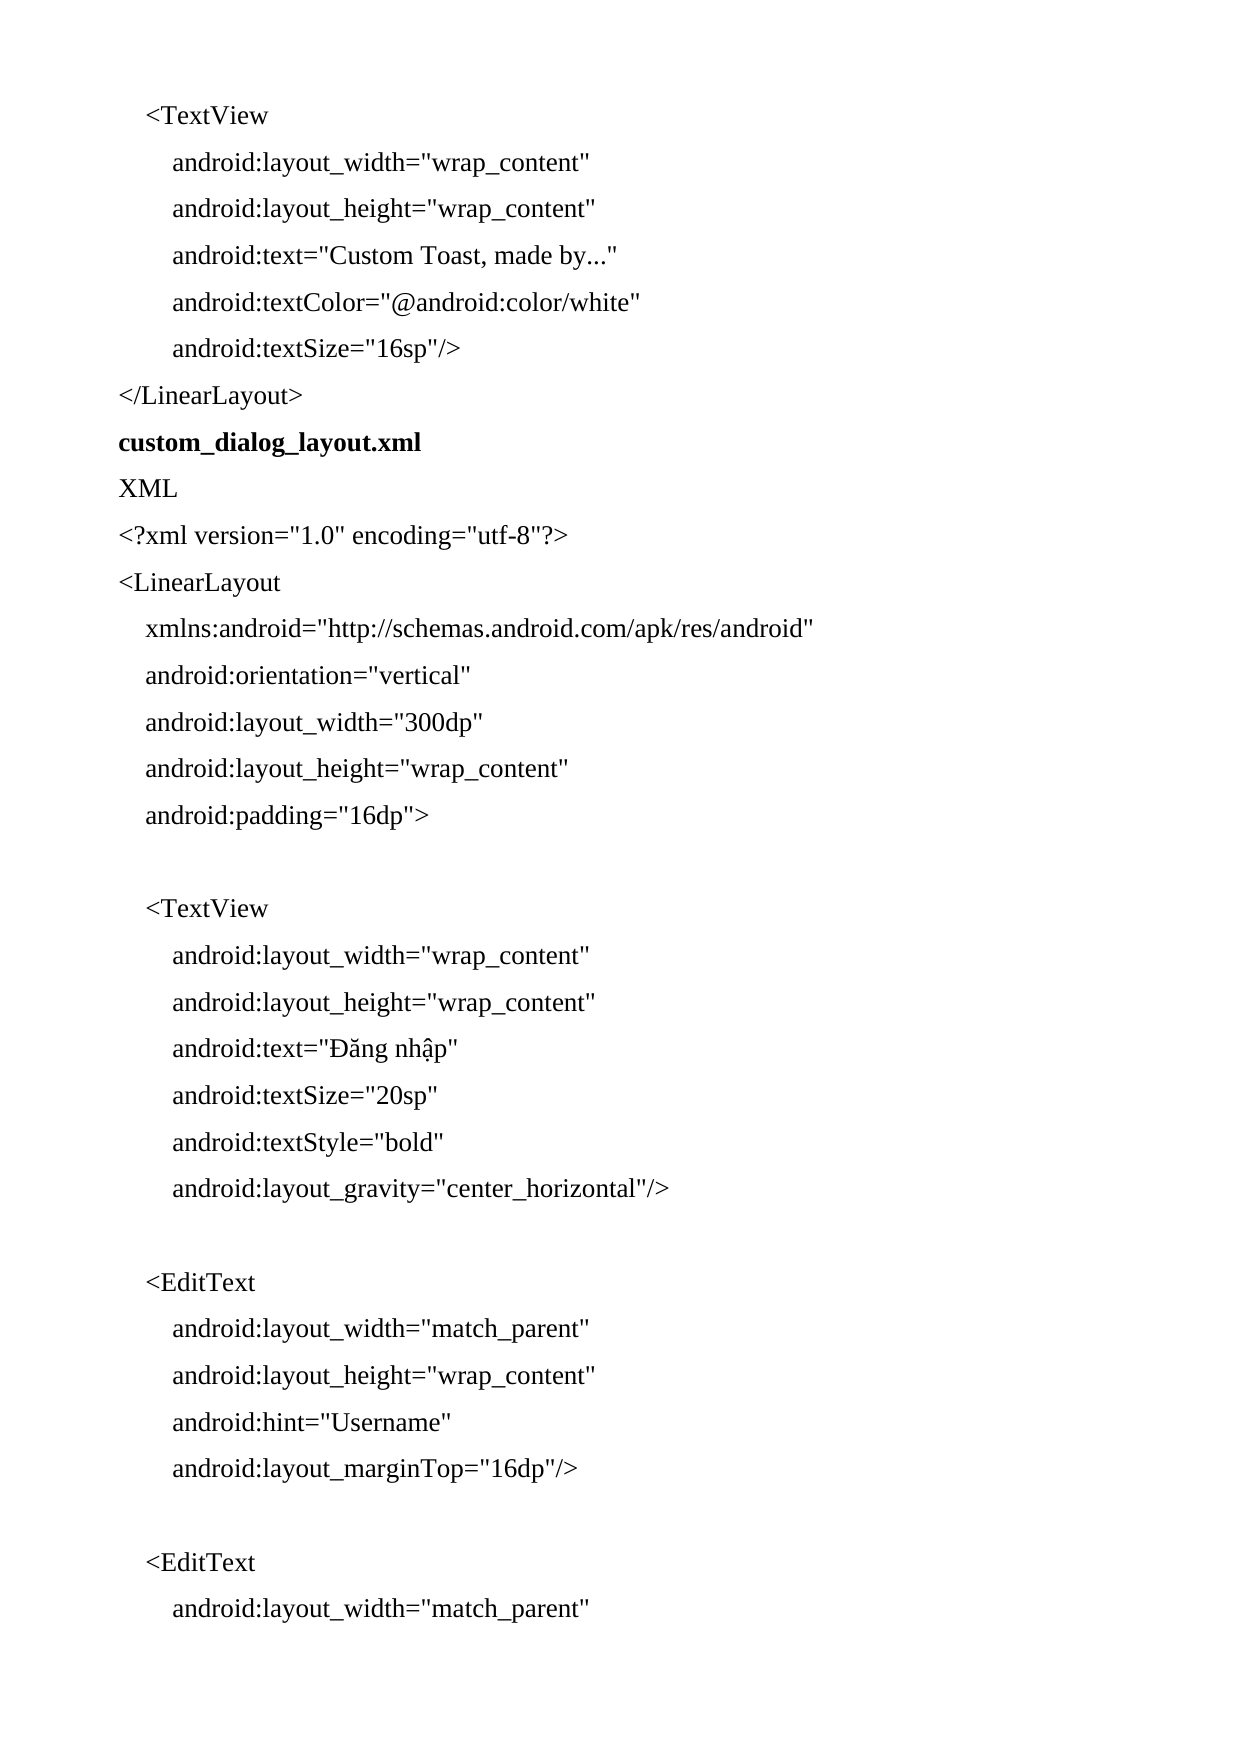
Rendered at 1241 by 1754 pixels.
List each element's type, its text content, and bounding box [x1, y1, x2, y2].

text </LinearLayout> [118, 379, 1152, 410]
text android:text="Custom Toast, made by..." [118, 239, 1152, 270]
text <EditText [118, 1266, 1152, 1297]
text android:layout_gravity="center_horizontal"/> [118, 1172, 1152, 1203]
text xmlns:android="http://schemas.android.com/apk/res/android" [118, 612, 1152, 643]
text android:layout_height="wrap_content" [118, 1359, 1152, 1390]
text android:layout_height="wrap_content" [118, 752, 1152, 783]
text <EditText [118, 1546, 1152, 1577]
text android:textStyle="bold" [118, 1126, 1152, 1157]
text <TextView [118, 892, 1152, 923]
text <TextView [118, 99, 1152, 130]
text custom_dialog_layout.xml [118, 426, 1152, 457]
text <?xml version="1.0" encoding="utf-8"?> [118, 519, 1152, 550]
text android:hint="Username" [118, 1406, 1152, 1437]
text android:padding="16dp"> [118, 799, 1152, 830]
text android:orientation="vertical" [118, 659, 1152, 690]
text android:layout_width="wrap_content" [118, 939, 1152, 970]
text <LinearLayout [118, 566, 1152, 597]
text android:layout_width="300dp" [118, 706, 1152, 737]
text android:layout_width="match_parent" [118, 1312, 1152, 1343]
text android:layout_width="match_parent" [118, 1592, 1152, 1623]
text android:textColor="@android:color/white" [118, 286, 1152, 317]
text android:layout_height="wrap_content" [118, 986, 1152, 1017]
text android:layout_marginTop="16dp"/> [118, 1452, 1152, 1483]
text android:textSize="20sp" [118, 1079, 1152, 1110]
text android:text="Đăng nhập" [118, 1032, 1152, 1063]
text android:layout_height="wrap_content" [118, 192, 1152, 223]
text android:textSize="16sp"/> [118, 332, 1152, 363]
text XML [118, 472, 1152, 503]
text android:layout_width="wrap_content" [118, 146, 1152, 177]
